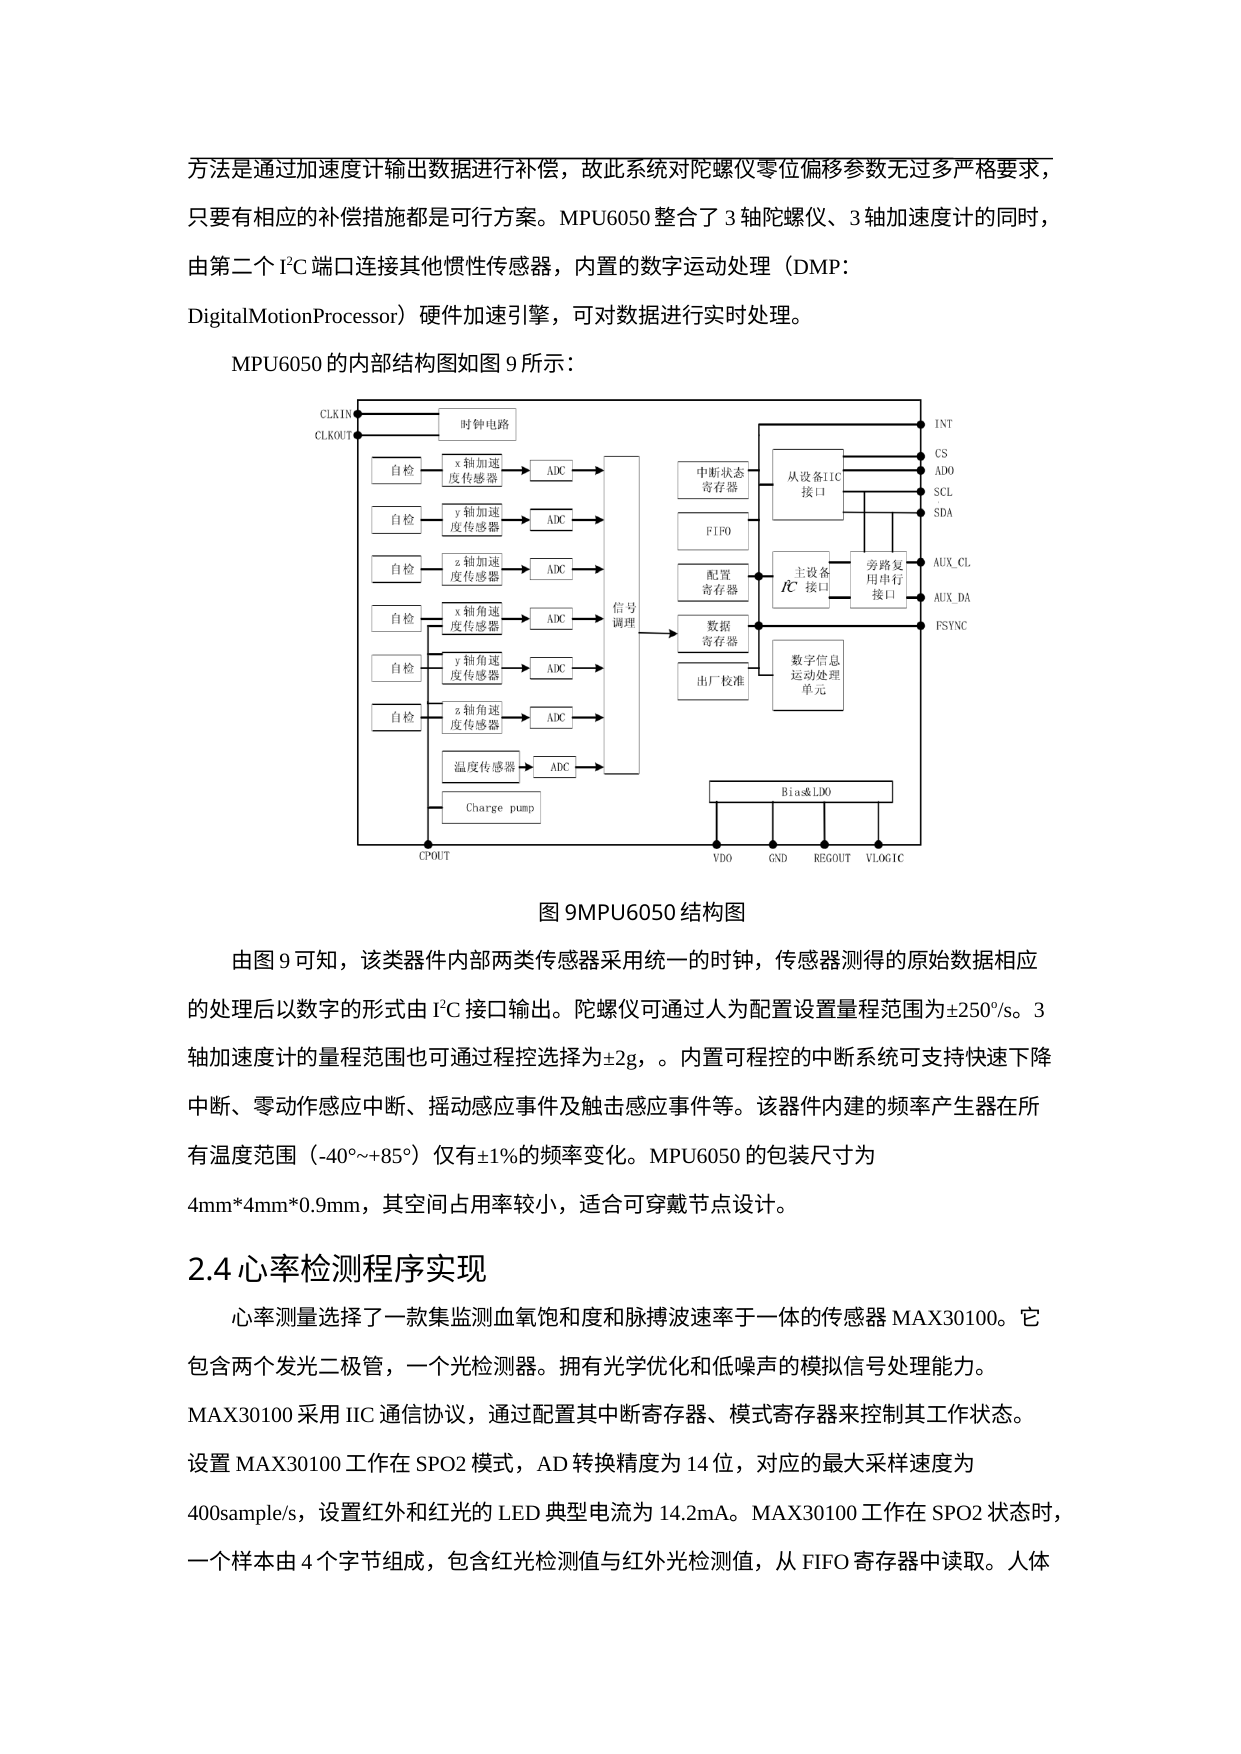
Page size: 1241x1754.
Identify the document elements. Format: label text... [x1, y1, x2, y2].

text MPU6050的内部结构图如图9所示： [187, 346, 1053, 378]
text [187, 1299, 1053, 1576]
text 图9MPU6050结构图 [187, 894, 1053, 927]
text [187, 151, 1053, 330]
text 由图9可知，该类器件内部两类传感器采用统一的时钟，传感器测得的原始数据相应的处理后以数字的形式由I2C接口输出。陀螺仪可通过人为配置设置量程范围为±250o/s。3轴加速度计的量程范围也可通过程控选择为±2g，。内置可程控的中断系统可支持快速下降中断、零动作感应中断、摇动感应事件及触击感应事件等。该器件内建的频率产生器在所有温度范围（-40°~+85°）仅有±1%的频率变化。MPU6050的包装尺寸为4mm*4mm*0.9mm，其空间占用率较小，适合可穿戴节点设计。 [187, 942, 1053, 1219]
picture [309, 394, 975, 866]
subtitle 2.4心率检测程序实现 [187, 1234, 1053, 1299]
